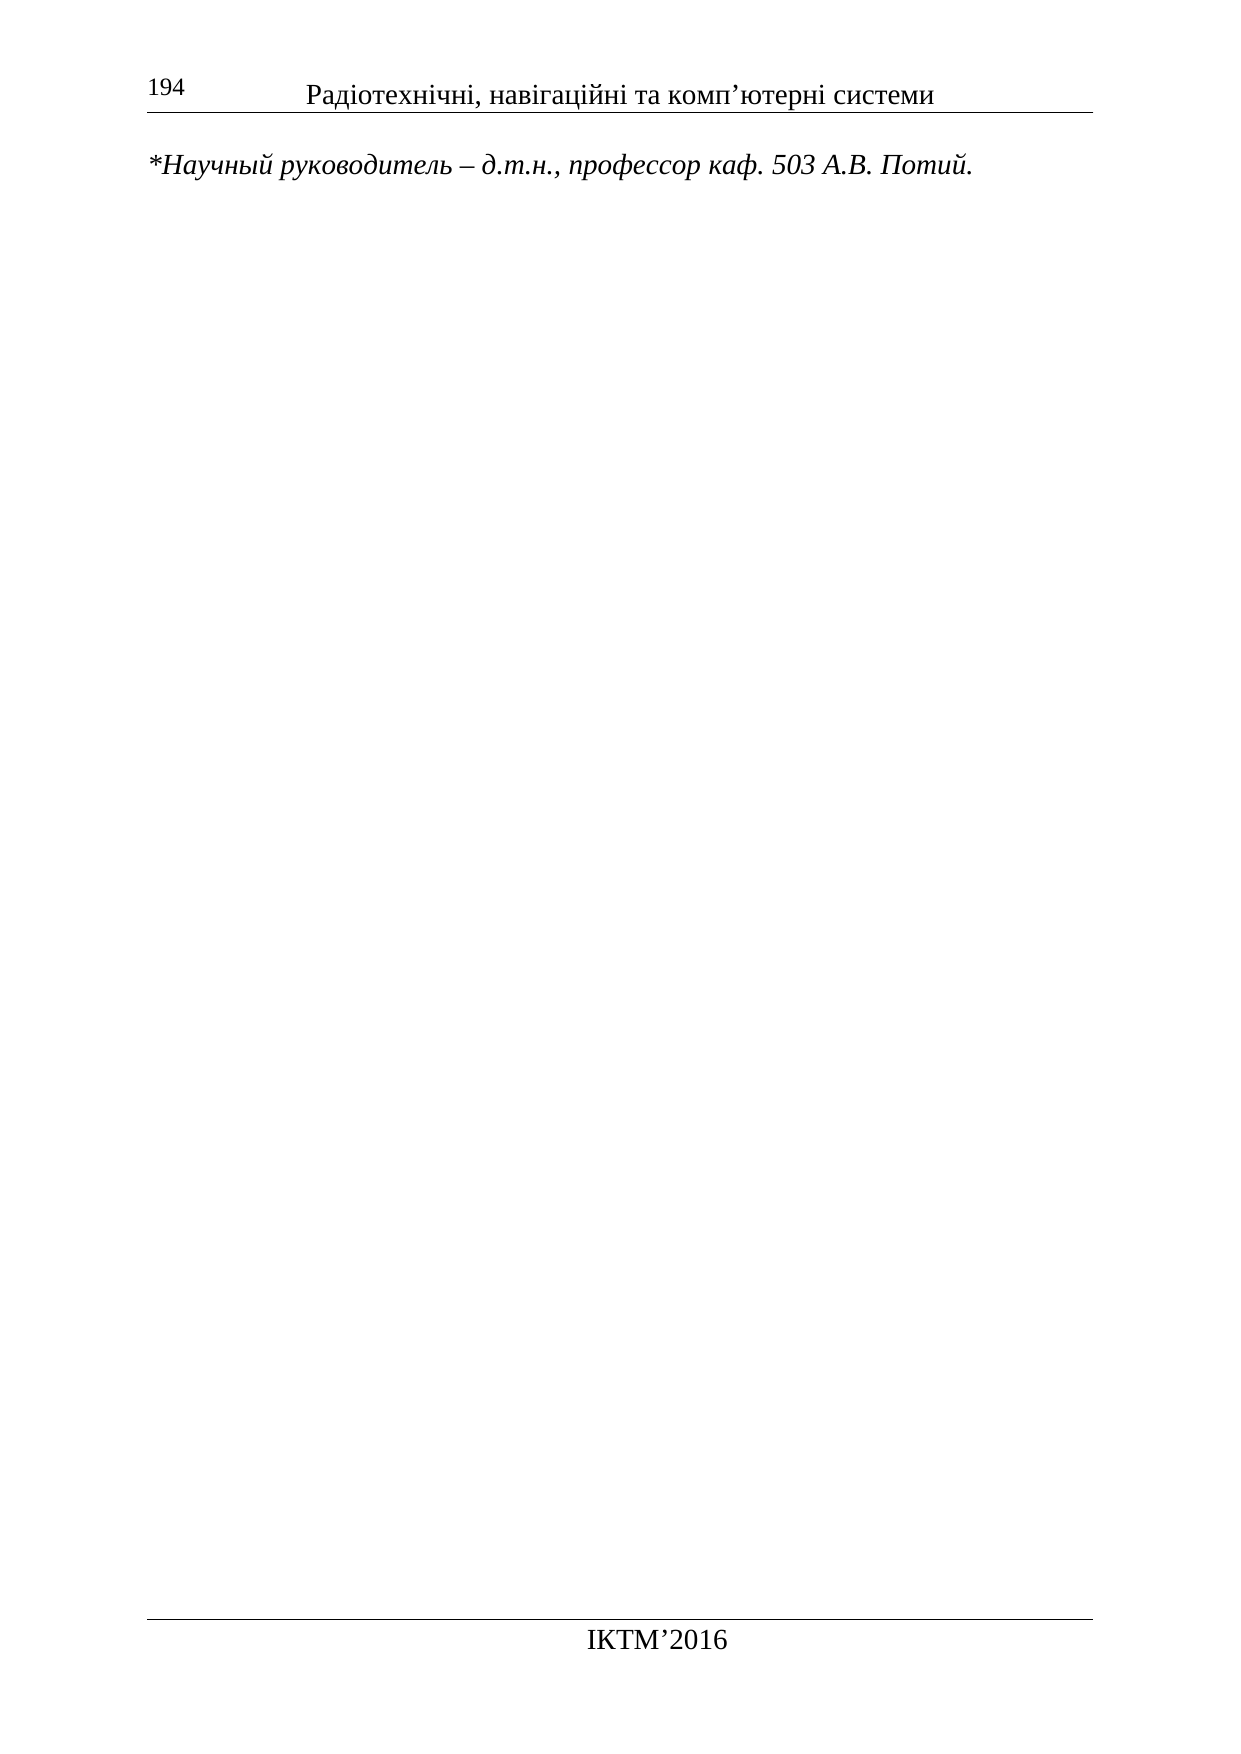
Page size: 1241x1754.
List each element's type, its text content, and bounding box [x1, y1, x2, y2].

text *Научный руководитель – д.т.н., профессор каф. 503 А.В. Потий. [147, 147, 1093, 181]
